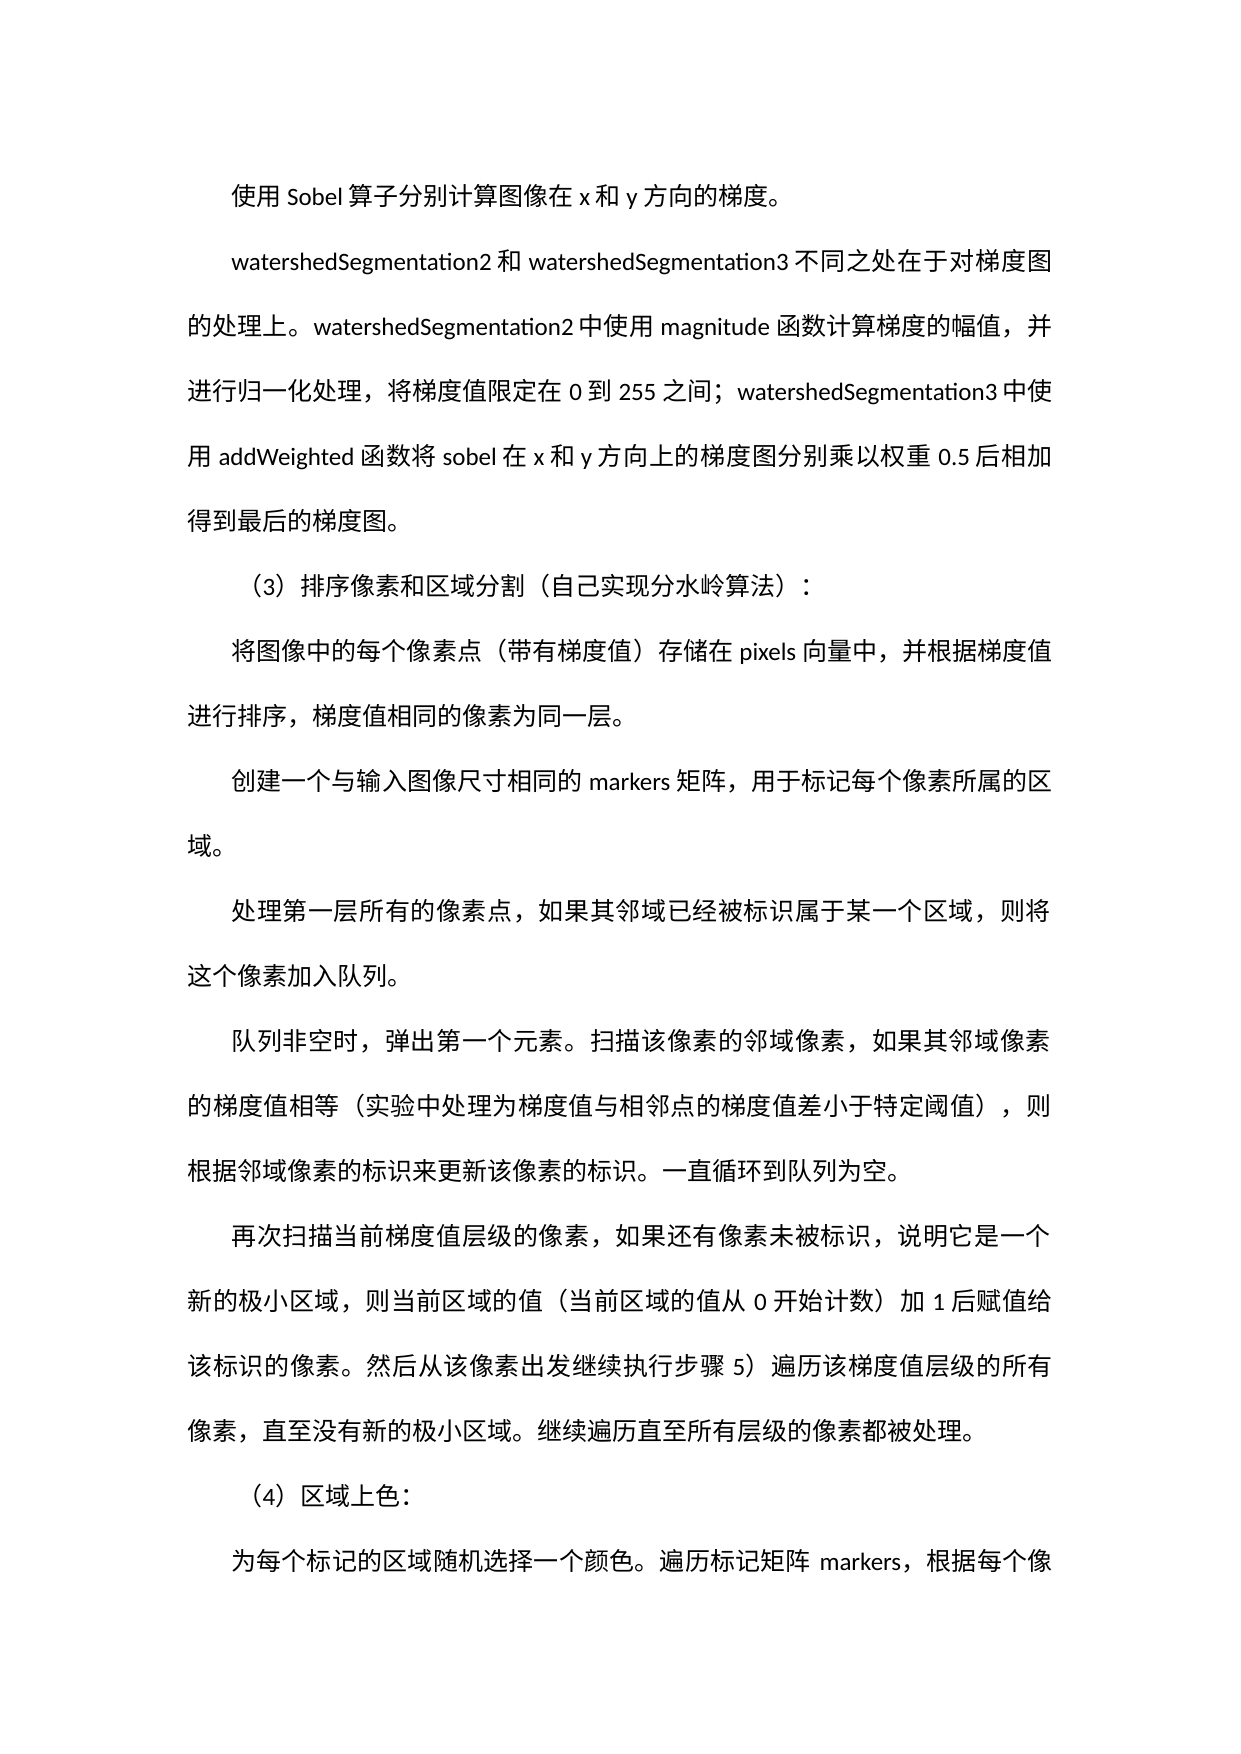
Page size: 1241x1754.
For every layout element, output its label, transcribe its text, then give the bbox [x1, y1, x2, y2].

list 排序像素和区域分割（自己实现分水岭算法）： [194, 552, 1053, 617]
list 队列非空时，弹出第一个元素。扫描该像素的邻域像素，如果其邻域像素的梯度值相等（实验中处理为梯度值与相邻点的梯度值差小于特定阈值），则根据邻域像素的标识来更新该像素的标识。一直循环到队列为空。 [187, 1007, 1053, 1202]
list 创建一个与输入图像尺寸相同的 markers 矩阵，用于标记每个像素所属的区域。 [187, 747, 1053, 877]
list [187, 1527, 1053, 1592]
list 区域上色： [194, 1462, 1053, 1527]
list 使用 Sobel 算子分别计算图像在 x 和 y 方向的梯度。 [187, 162, 1053, 227]
list 将图像中的每个像素点（带有梯度值）存储在 pixels 向量中，并根据梯度值进行排序，梯度值相同的像素为同一层。 [187, 617, 1053, 747]
list watershedSegmentation2和watershedSegmentation3不同之处在于对梯度图的处理上。watershedSegmentation2中使用 magnitude 函数计算梯度的幅值，并进行归一化处理，将梯度值限定在 0 到 255 之间；watershedSegmentation3中使用addWeighted函数将sobel在x和y方向上的梯度图分别乘以权重0.5后相加得到最后的梯度图。 [187, 227, 1053, 552]
list 处理第一层所有的像素点，如果其邻域已经被标识属于某一个区域，则将这个像素加入队列。 [187, 877, 1053, 1007]
list 再次扫描当前梯度值层级的像素，如果还有像素未被标识，说明它是一个新的极小区域，则当前区域的值（当前区域的值从 0 开始计数）加 1 后赋值给该标识的像素。然后从该像素出发继续执行步骤 5）遍历该梯度值层级的所有像素，直至没有新的极小区域。继续遍历直至所有层级的像素都被处理。 [187, 1202, 1053, 1462]
